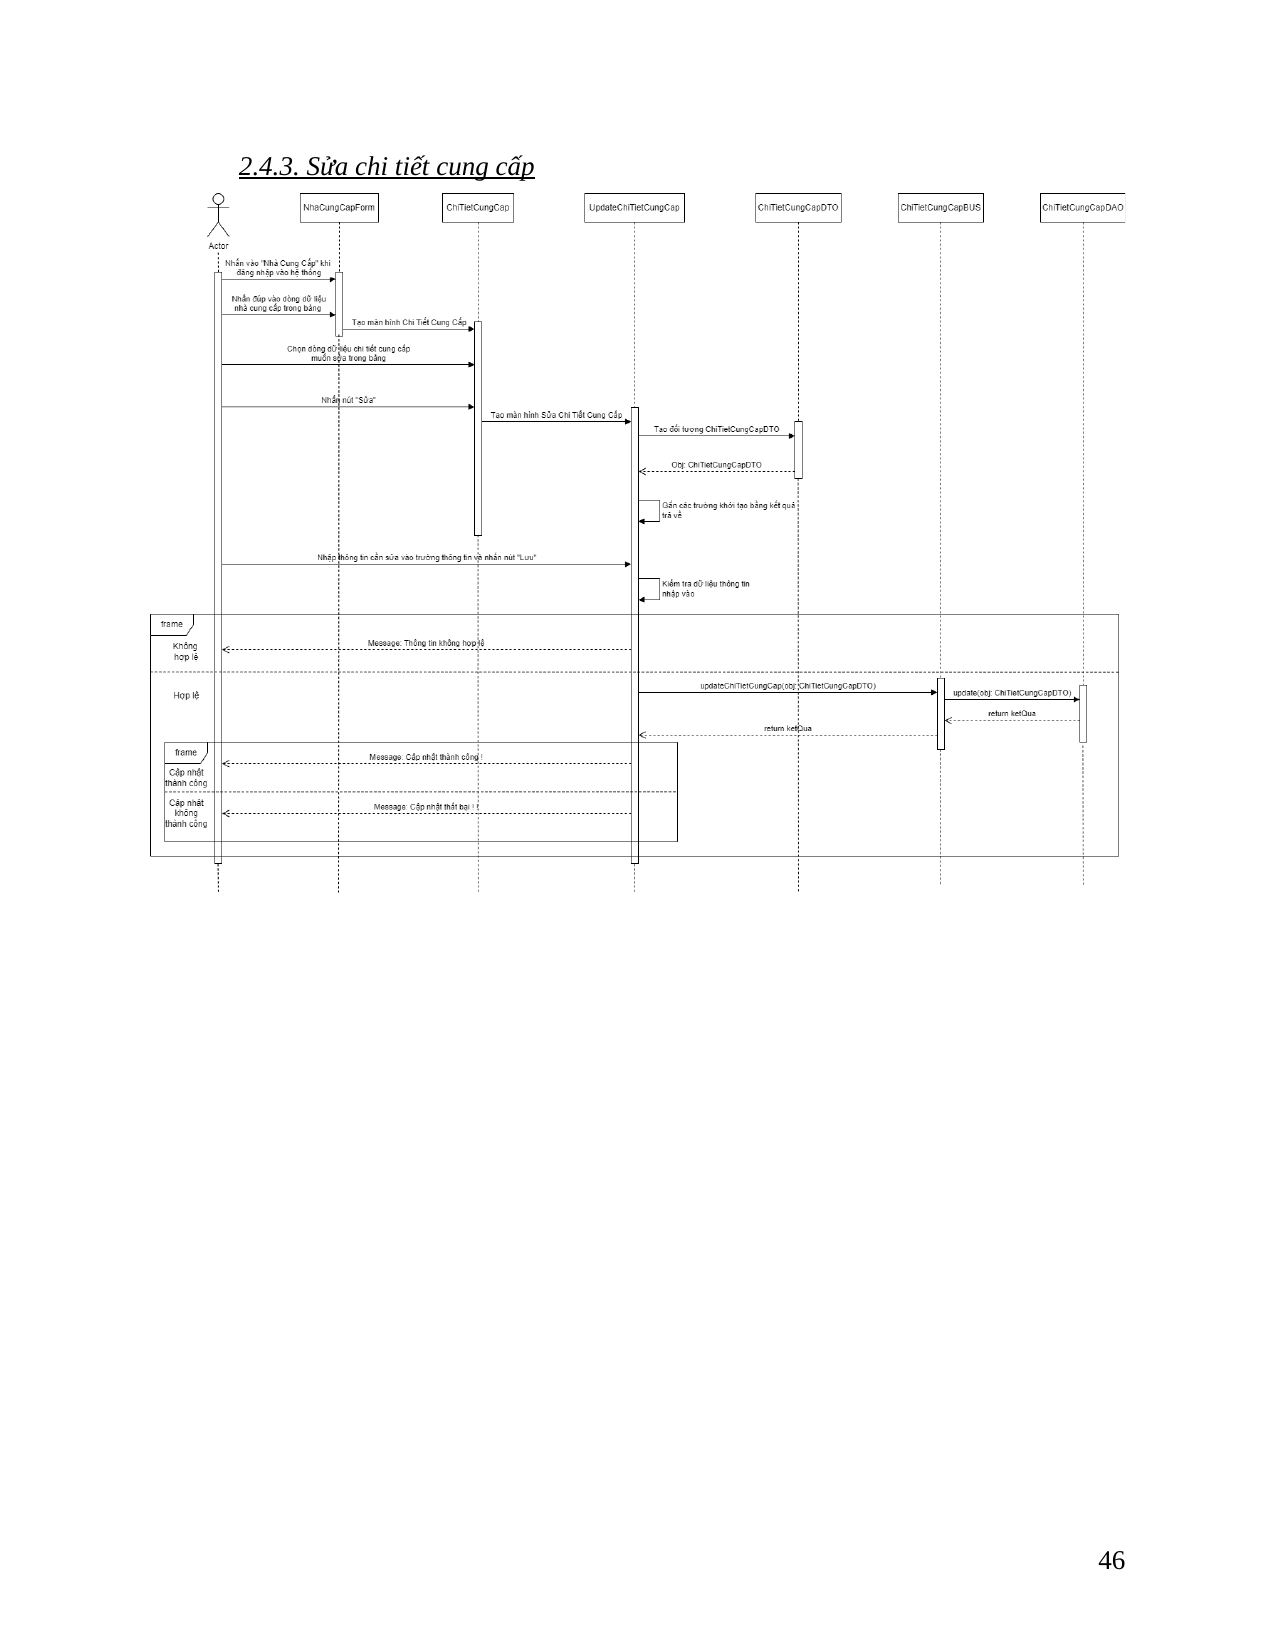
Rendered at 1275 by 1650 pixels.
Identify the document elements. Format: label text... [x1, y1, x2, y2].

picture [150, 193, 1125, 894]
subtitle 2.4.3. Sửa chi tiết cung cấp [150, 150, 1125, 181]
